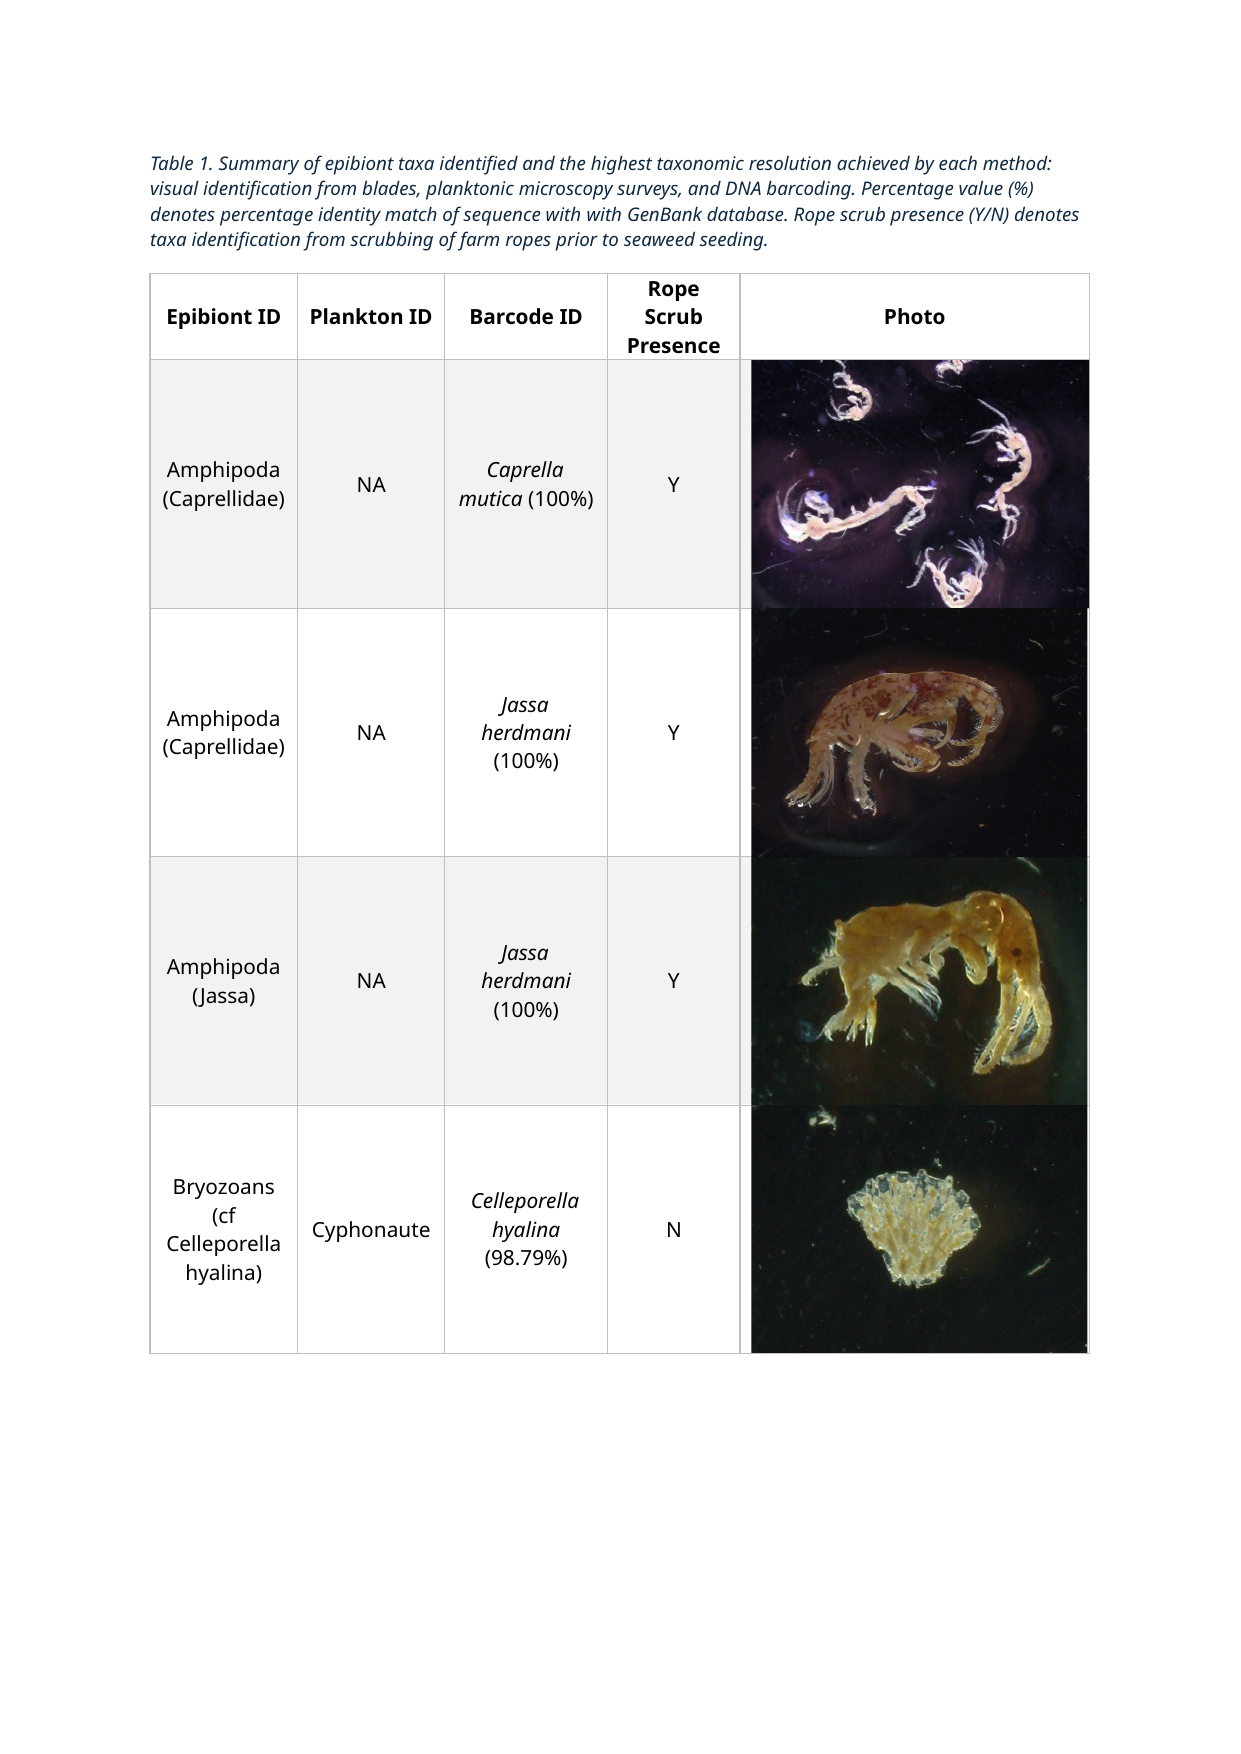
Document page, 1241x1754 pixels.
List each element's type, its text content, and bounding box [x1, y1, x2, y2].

table_cell Celleporella hyalina (98.79%) [445, 1106, 607, 1353]
table_cell [741, 857, 751, 1104]
table_cell Cyphonaute [298, 1106, 444, 1353]
table_cell Jassa herdmani (100%) [445, 857, 607, 1104]
table_cell NA [298, 360, 444, 608]
table_cell Y [608, 857, 739, 1104]
table_cell Y [608, 609, 739, 856]
table_cell Amphipoda (Jassa) [151, 857, 297, 1104]
table_cell Jassa herdmani (100%) [445, 609, 607, 856]
table_header Photo [741, 274, 1089, 359]
table_cell [741, 1106, 751, 1353]
table_header Rope Scrub Presence [608, 274, 739, 359]
table_cell Amphipoda (Caprellidae) [151, 360, 297, 608]
table_cell NA [298, 609, 444, 856]
table_cell Caprella mutica (100%) [445, 360, 607, 608]
table_cell [741, 360, 751, 608]
table_header Plankton ID [298, 274, 444, 359]
text Table 1. Summary of epibiont taxa identified and the highest taxonomic resolution achieved by each method: visual identification from blades, planktonic microscopy surveys, and DNA barcoding. Percentage value (%) denotes percentage identity match of sequence with with GenBank database. Rope scrub presence (Y/N) denotes taxa identification from scrubbing of farm ropes prior to seaweed seeding. [150, 150, 1090, 252]
table_header Barcode ID [445, 274, 607, 359]
table_cell NA [298, 857, 444, 1104]
picture [751, 360, 1090, 1353]
table_cell Bryozoans (cf Celleporella hyalina) [151, 1106, 297, 1353]
table_cell N [608, 1106, 739, 1353]
table_cell Y [608, 360, 739, 608]
table_header Epibiont ID [151, 274, 297, 359]
table_cell Amphipoda (Caprellidae) [151, 609, 297, 856]
table_cell [741, 609, 751, 856]
